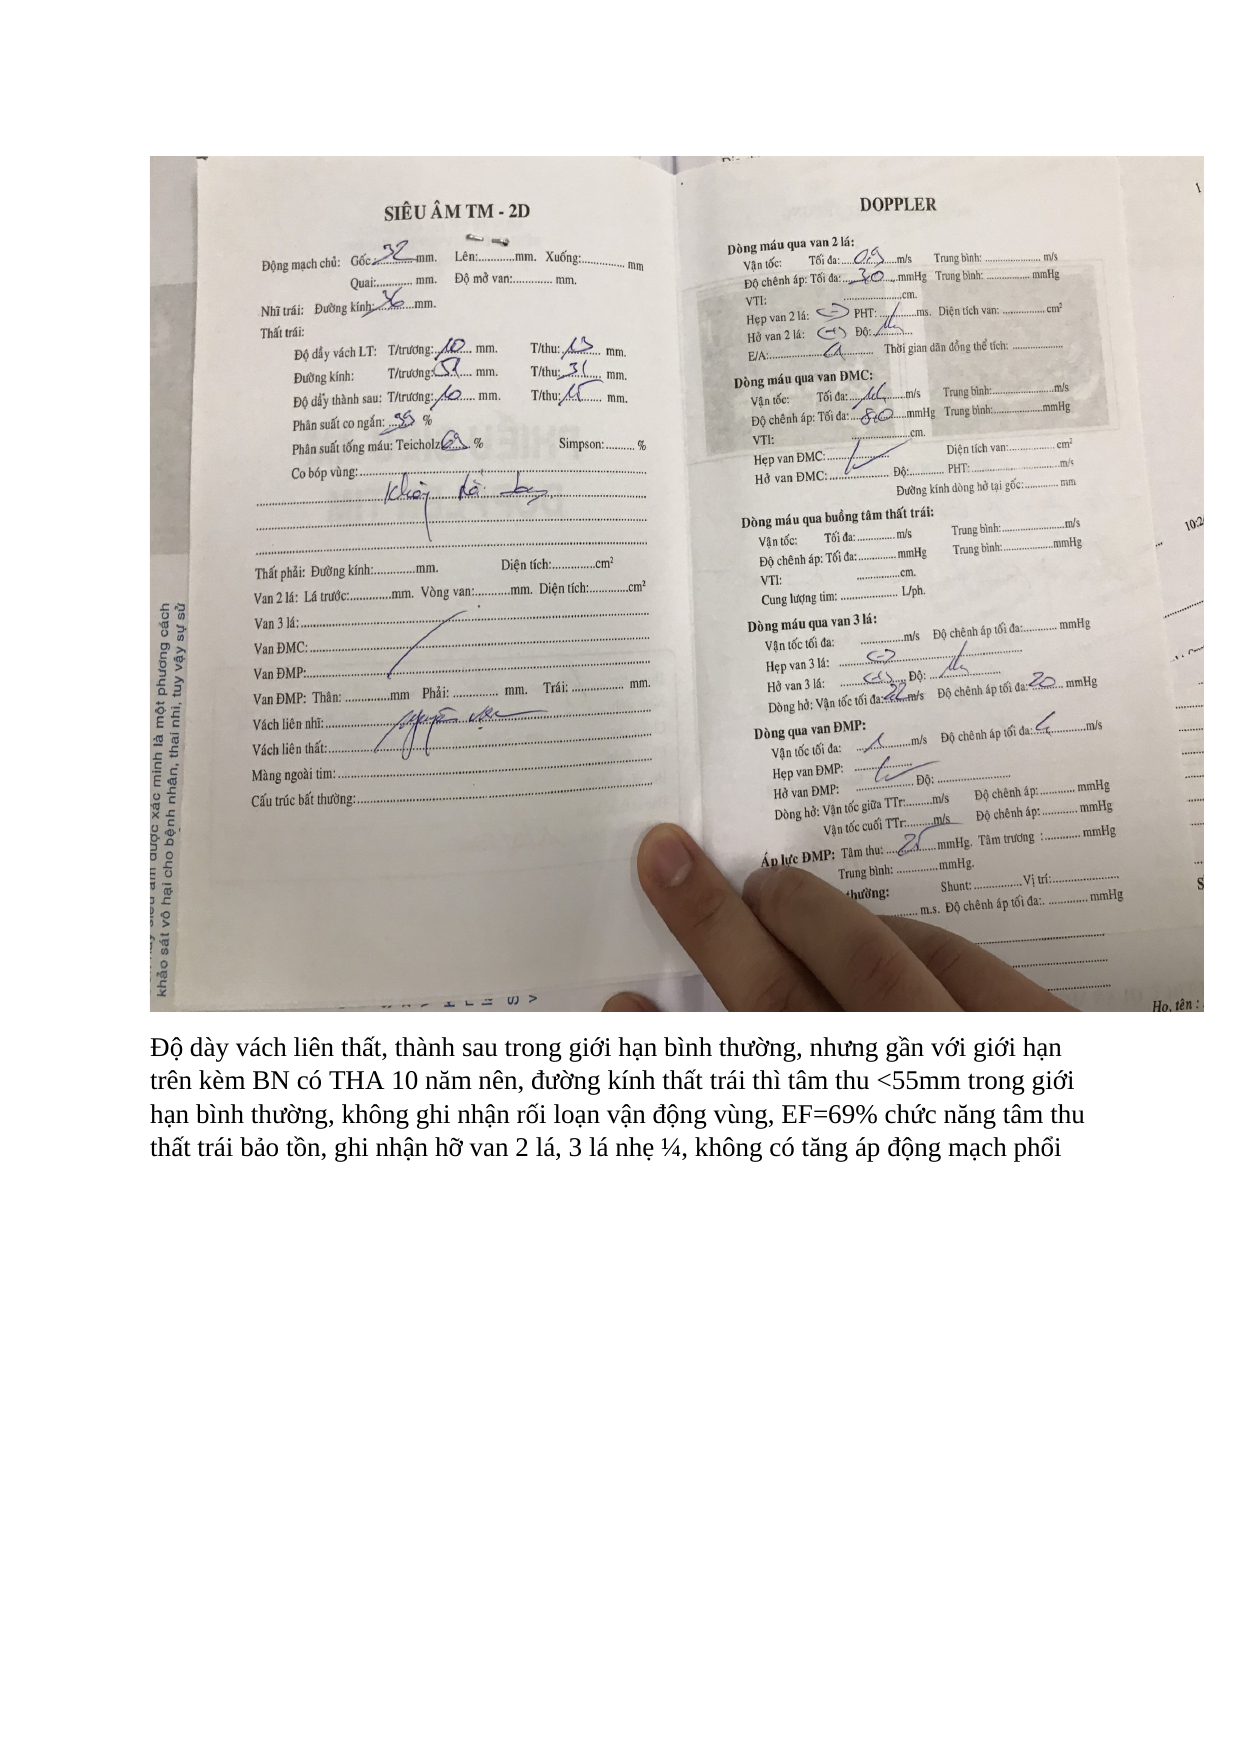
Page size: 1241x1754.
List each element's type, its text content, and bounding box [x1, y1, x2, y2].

text Độ dày vách liên thất, thành sau trong giới hạn bình thường, nhưng gần với giới hạn trên kèm BN có THA 10 năm nên, đường kính thất trái thì tâm thu <55mm trong giới hạn bình thường, không ghi nhận rối loạn vận động vùng, EF=69% chức năng tâm thu thất trái bảo tồn, ghi nhận hỡ van 2 lá, 3 lá nhẹ ¼, không có tăng áp động mạch phổi [150, 1031, 1090, 1162]
picture [150, 156, 1204, 1012]
